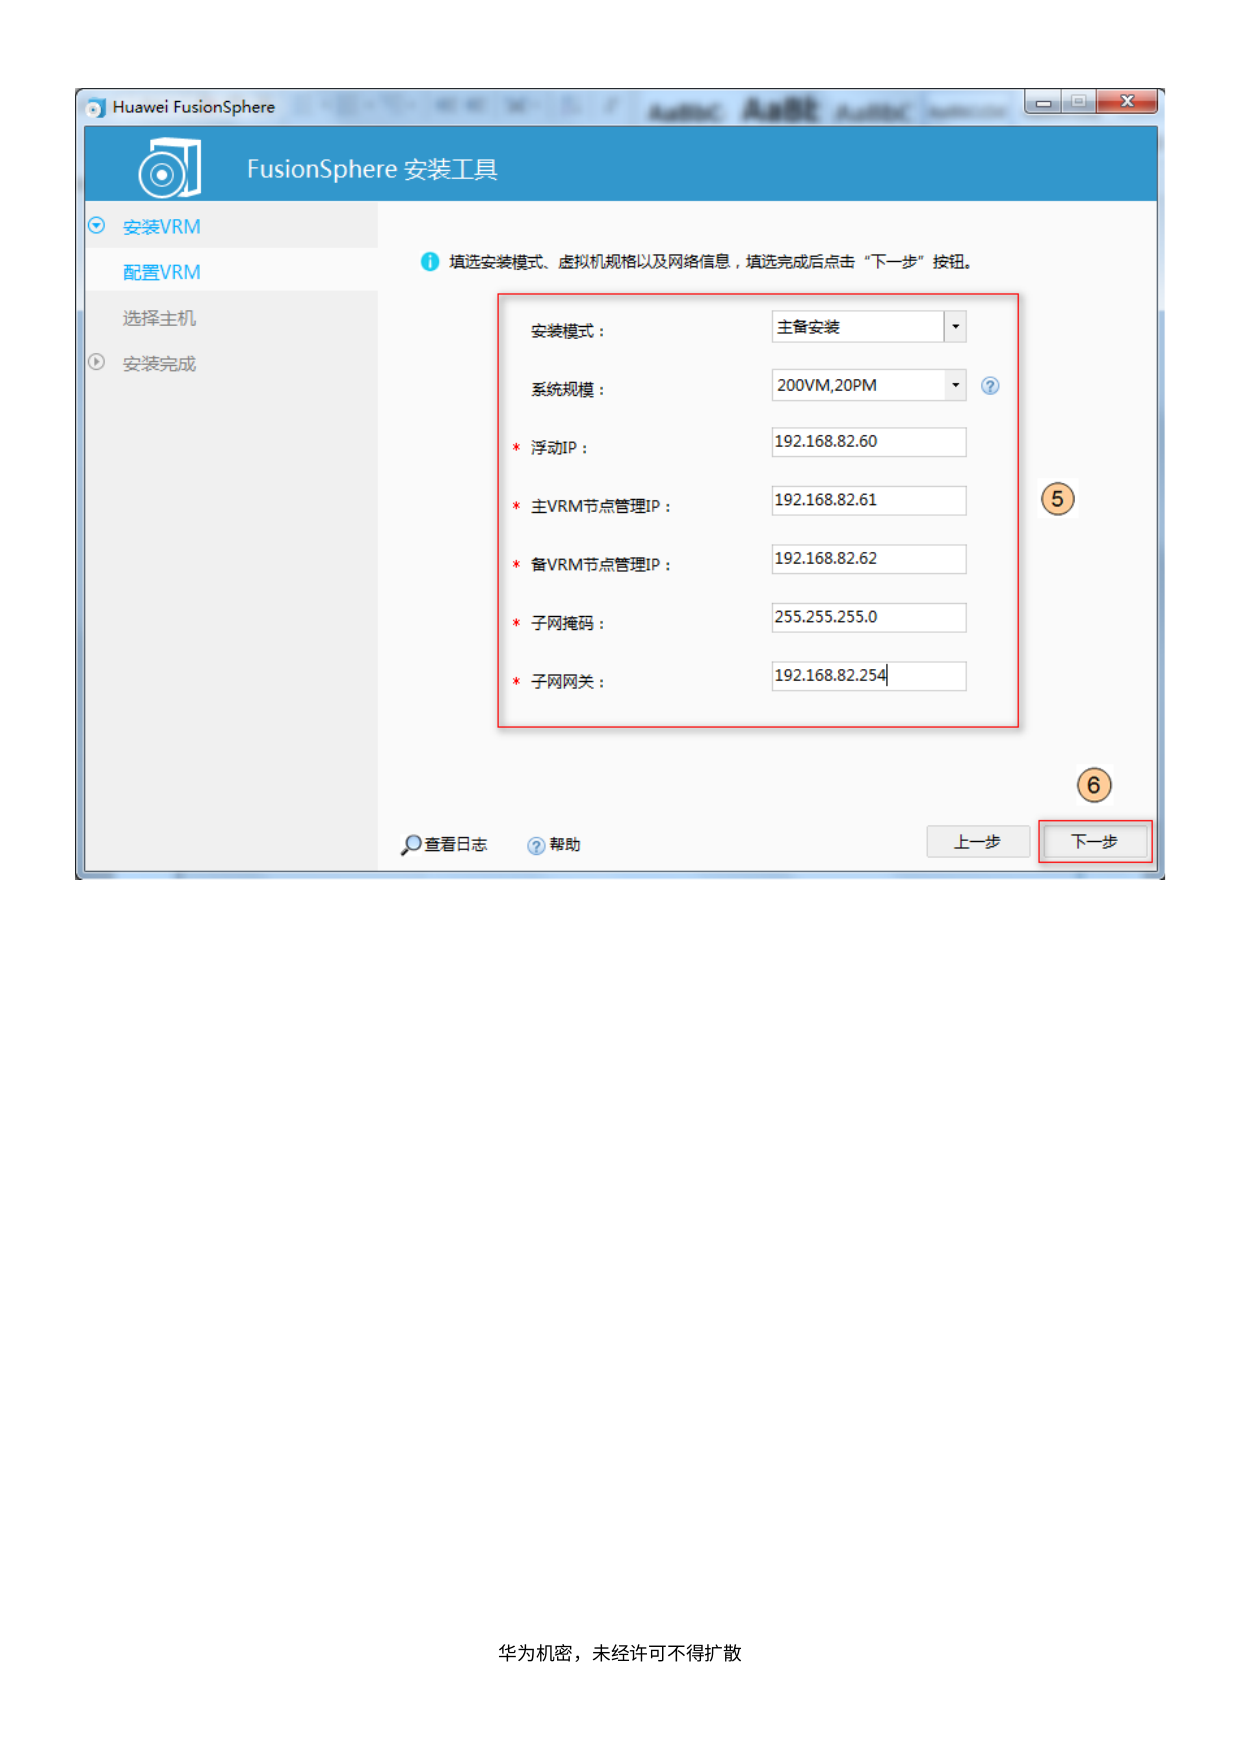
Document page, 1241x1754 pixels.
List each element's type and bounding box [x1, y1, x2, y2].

picture [75, 88, 1166, 880]
